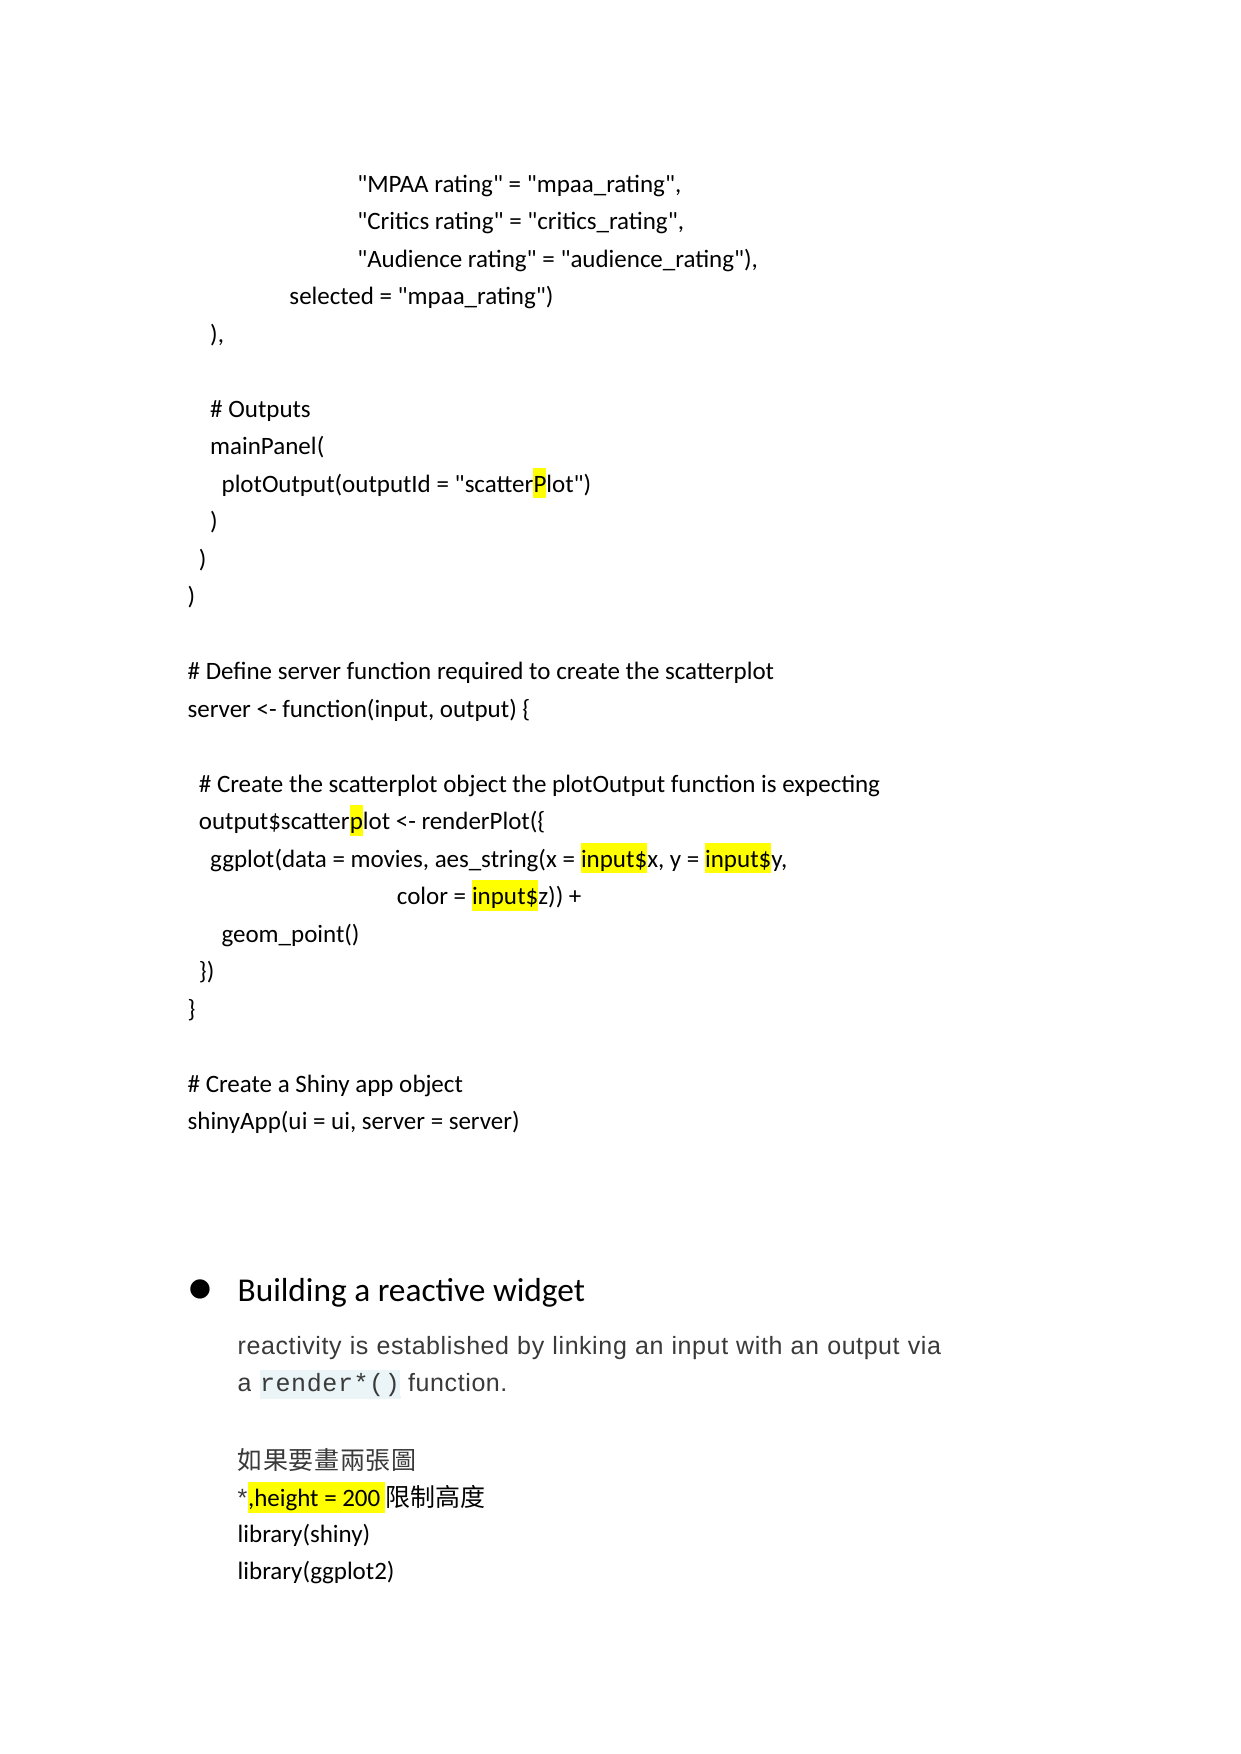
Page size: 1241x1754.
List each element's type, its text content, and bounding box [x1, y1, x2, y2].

list reactivity is established by linking an input with an output via a render*() function. [237, 1327, 1053, 1402]
text ) [187, 539, 1053, 577]
list library(shiny) [237, 1514, 1053, 1552]
text # Define server function required to create the scatterplot [187, 652, 1053, 689]
list library(ggplot2) [237, 1552, 1053, 1589]
text color = input$z)) + [187, 877, 1053, 914]
text # Outputs [187, 389, 1053, 427]
text ) [187, 577, 1053, 614]
text # Create the scatterplot object the plotOutput function is expecting [187, 764, 1053, 802]
text } [187, 989, 1053, 1027]
list 如果要畫兩張圖 [237, 1439, 1053, 1477]
text "Critics rating" = "critics_rating", [187, 202, 1053, 239]
text server <- function(input, output) { [187, 689, 1053, 727]
text shinyApp(ui = ui, server = server) [187, 1102, 1053, 1139]
text output$scatterplot <- renderPlot({ [187, 802, 1053, 839]
text ), [187, 314, 1053, 352]
text ) [187, 502, 1053, 539]
text # Create a Shiny app object [187, 1064, 1053, 1102]
text ggplot(data = movies, aes_string(x = input$x, y = input$y, [187, 839, 1053, 877]
text selected = "mpaa_rating") [187, 277, 1053, 314]
text geom_point() [187, 914, 1053, 952]
text "Audience rating" = "audience_rating"), [187, 239, 1053, 277]
text mainPanel( [187, 427, 1053, 464]
list Building a reactive widget [187, 1252, 1053, 1327]
text }) [187, 952, 1053, 989]
list *,height = 200限制高度 [237, 1477, 1053, 1514]
text "MPAA rating" = "mpaa_rating", [187, 164, 1053, 202]
text plotOutput(outputId = "scatterPlot") [187, 464, 1053, 502]
